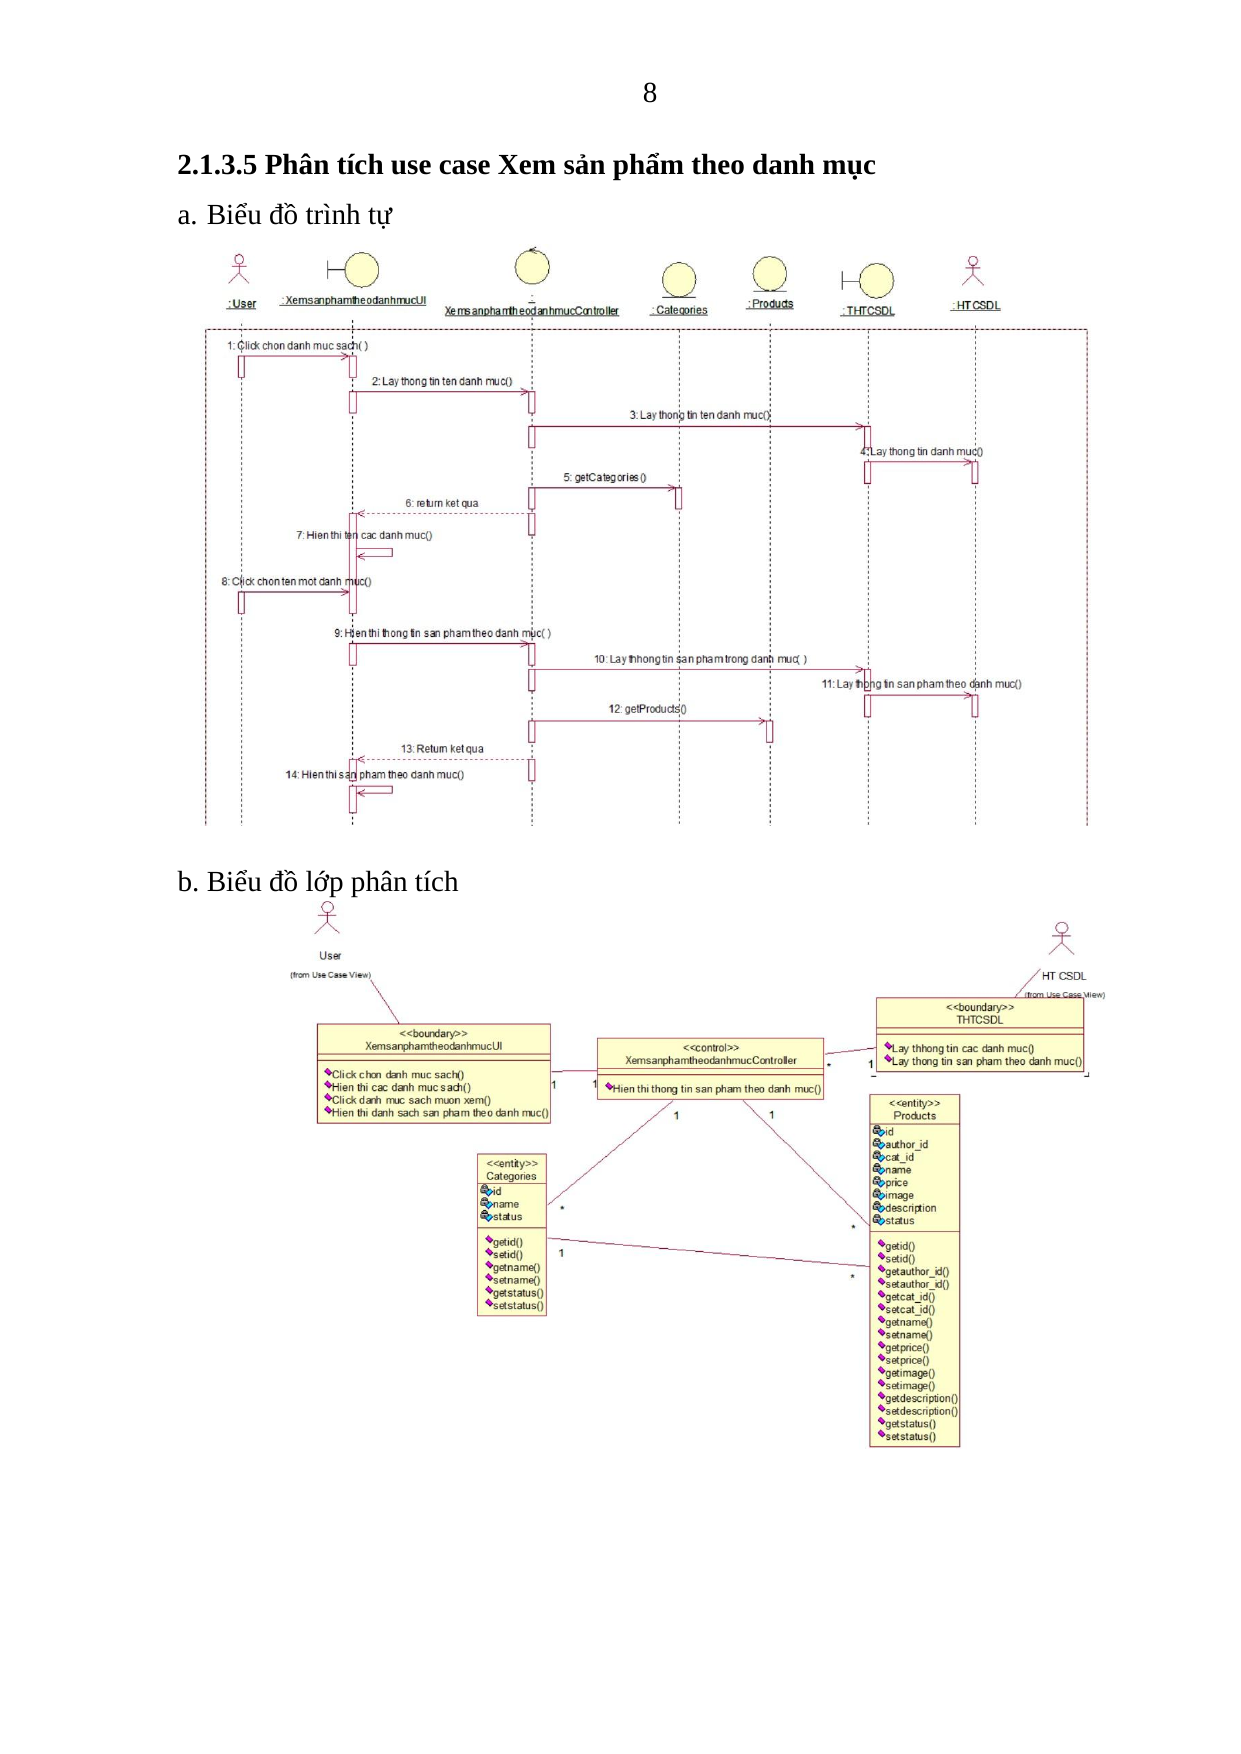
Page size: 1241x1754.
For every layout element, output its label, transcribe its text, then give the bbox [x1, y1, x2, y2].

picture [290, 901, 1115, 1456]
picture [200, 244, 1123, 826]
list Biểu đồ lớp phân tích [177, 864, 1123, 897]
list Biểu đồ trình tự [177, 197, 1123, 231]
subtitle 2.1.3.5 Phân tích use case Xem sản phẩm theo danh mục [177, 147, 1121, 181]
